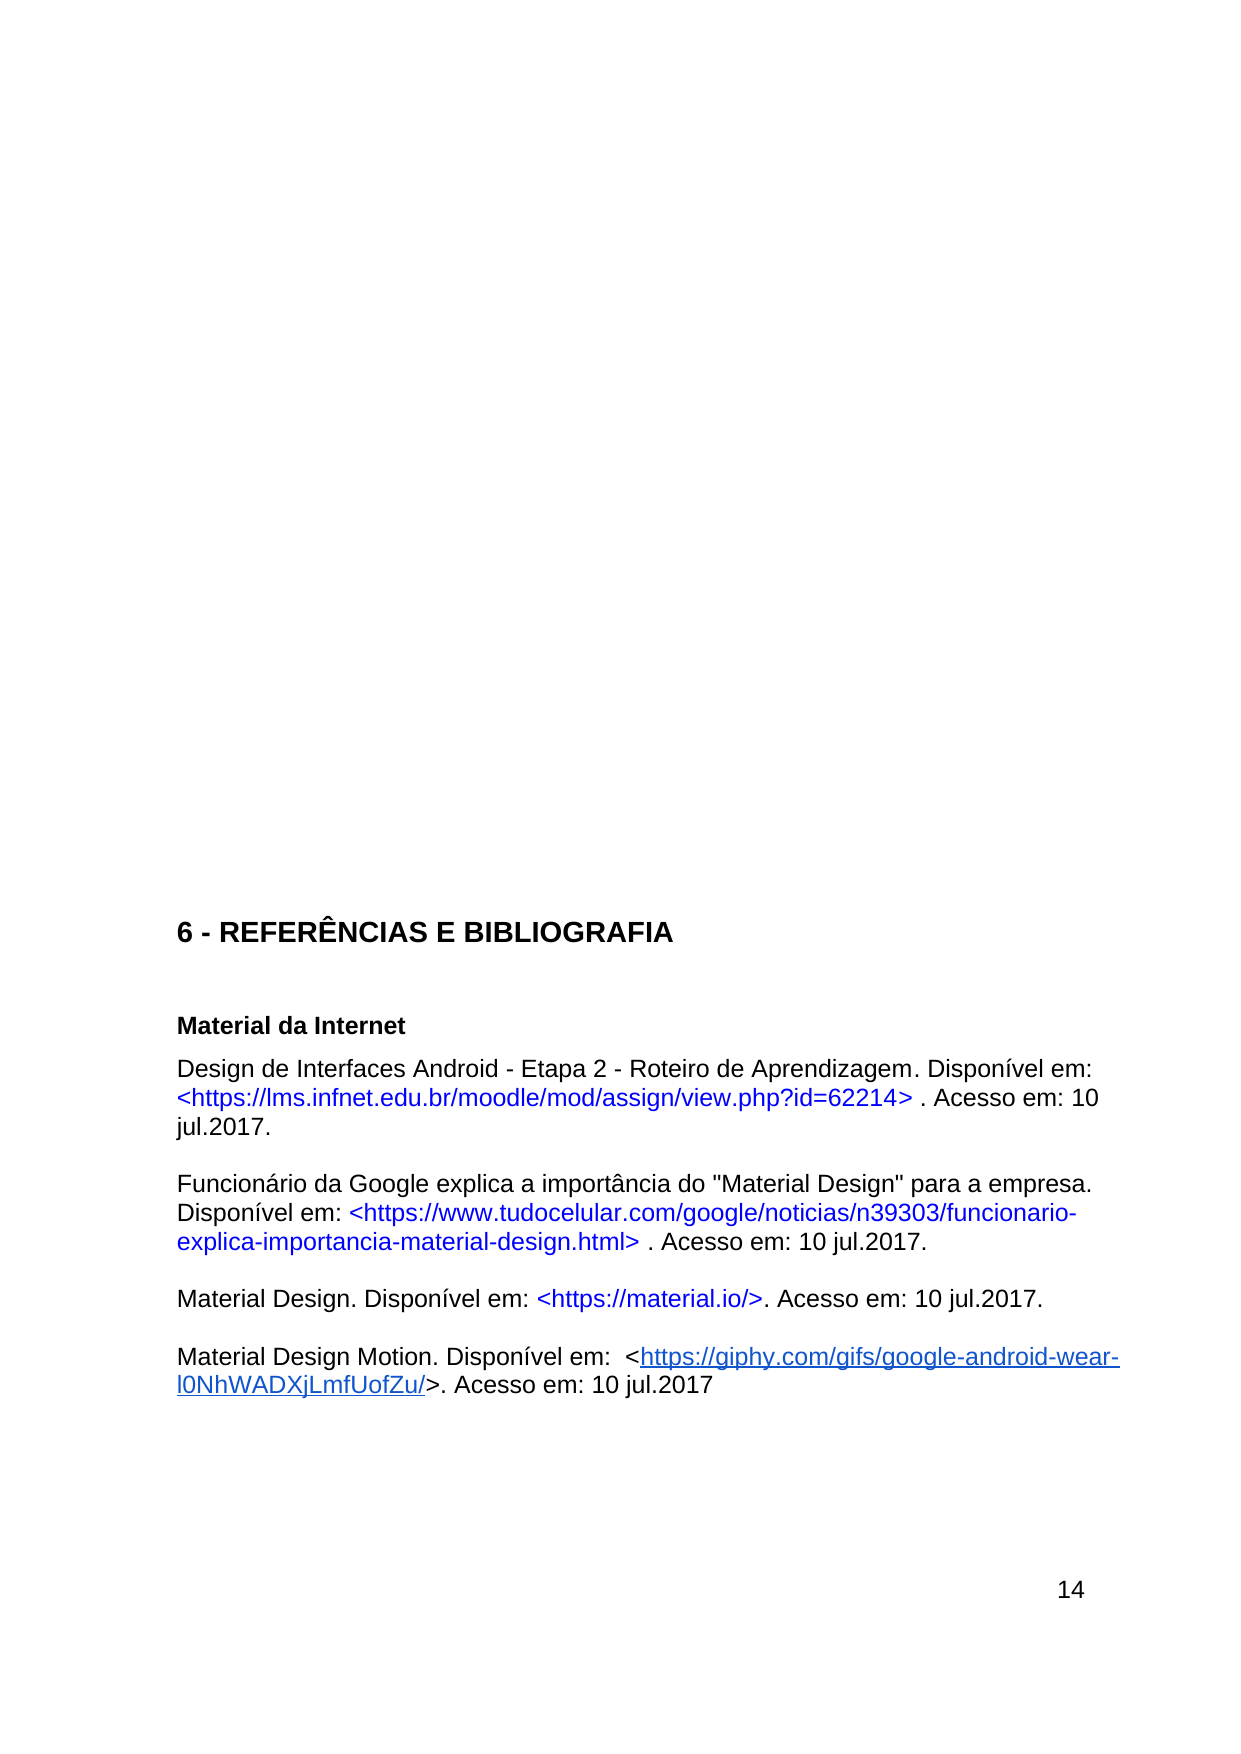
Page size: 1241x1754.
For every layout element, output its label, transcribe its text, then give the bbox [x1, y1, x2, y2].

text Material Design. Disponível em: <https://material.io/>. Acesso em: 10 jul.2017. [177, 1284, 1122, 1313]
text Material Design Motion. Disponível em: <https://giphy.com/gifs/google-android-wear-l0NhWADXjLmfUofZu/>. Acesso em: 10 jul.2017 [177, 1342, 1122, 1399]
text Design de Interfaces Android - Etapa 2 - Roteiro de Aprendizagem. Disponível em: <https://lms.infnet.edu.br/moodle/mod/assign/view.php?id=62214> . Acesso em: 10 jul.2017. [177, 1054, 1122, 1140]
text Material da Internet [177, 1011, 1122, 1040]
text Funcionário da Google explica a importância do "Material Design" para a empresa. Disponível em: <https://www.tudocelular.com/google/noticias/n39303/funcionario-explica-importancia-material-design.html> . Acesso em: 10 jul.2017. [177, 1169, 1122, 1255]
subtitle 6 - REFERÊNCIAS E BIBLIOGRAFIA [177, 915, 1122, 949]
